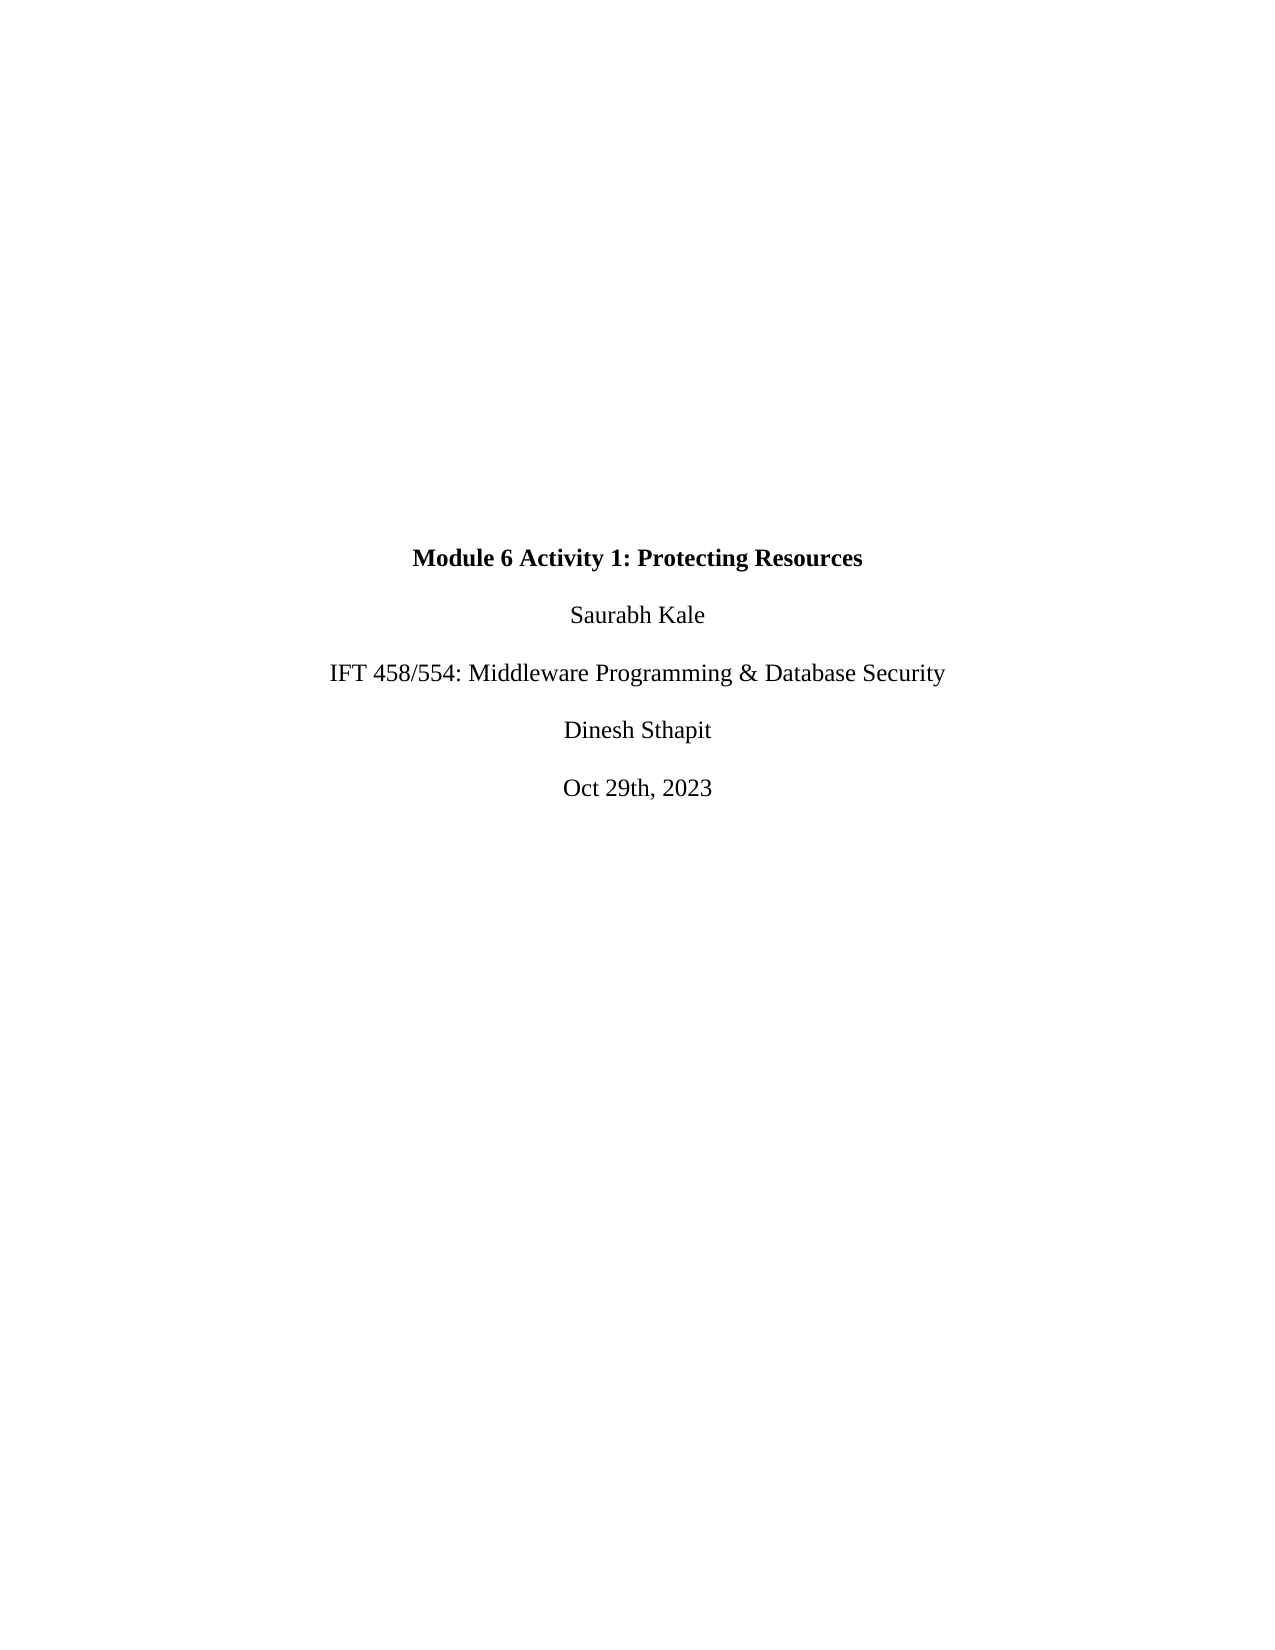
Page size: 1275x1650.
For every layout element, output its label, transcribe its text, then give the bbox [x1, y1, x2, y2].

text Module 6 Activity 1: Protecting Resources [150, 543, 1125, 571]
text IFT 458/554: Middleware Programming & Database Security [150, 658, 1125, 686]
text Saurabh Kale [150, 600, 1125, 629]
text Dinesh Sthapit [150, 715, 1125, 744]
text Oct 29th, 2023 [150, 773, 1125, 801]
